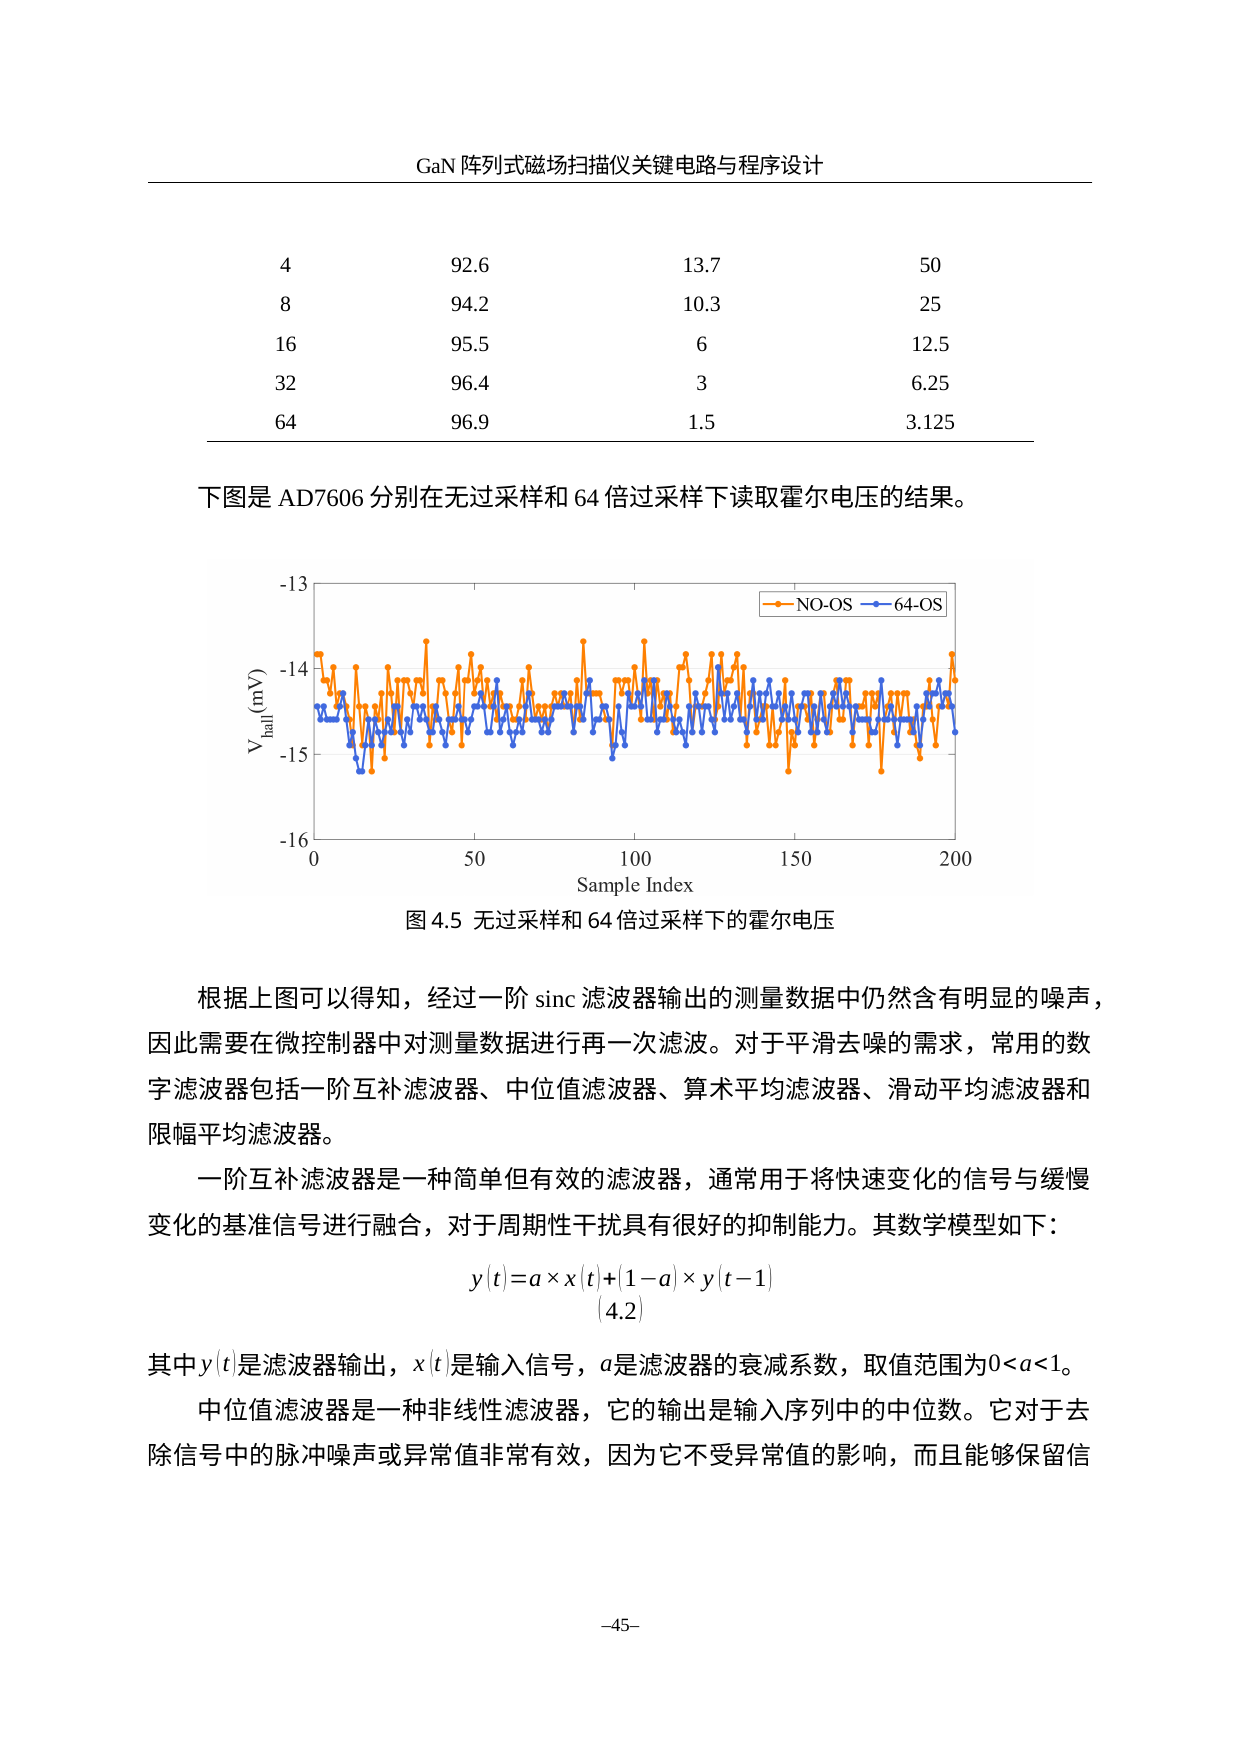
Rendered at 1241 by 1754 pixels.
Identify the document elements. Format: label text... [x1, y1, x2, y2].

text 一阶互补滤波器是一种简单但有效的滤波器，通常用于将快速变化的信号与缓慢变化的基准信号进行融合，对于周期性干扰具有很好的抑制能力。其数学模型如下： [148, 1160, 1092, 1241]
table_cell 6 [576, 324, 827, 363]
table_cell 64 [207, 402, 364, 441]
text 下图是AD7606分别在无过采样和64倍过采样下读取霍尔电压的结果。 [148, 478, 1092, 514]
table_cell 16 [207, 324, 364, 363]
table_cell 96.4 [364, 363, 576, 402]
table_cell 1.5 [576, 402, 827, 441]
table_cell 95.5 [364, 324, 576, 363]
table_cell 50 [827, 246, 1033, 284]
table_cell 92.6 [364, 246, 576, 284]
table_cell 94.2 [364, 285, 576, 324]
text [148, 1391, 1092, 1472]
table_cell 13.7 [576, 246, 827, 284]
table_cell 96.9 [364, 402, 576, 441]
picture [206, 559, 1034, 896]
text 根据上图可以得知，经过一阶sinc滤波器输出的测量数据中仍然含有明显的噪声，因此需要在微控制器中对测量数据进行再一次滤波。对于平滑去噪的需求，常用的数字滤波器包括一阶互补滤波器、中位值滤波器、算术平均滤波器、滑动平均滤波器和限幅平均滤波器。 [148, 979, 1092, 1151]
table_cell 10.3 [576, 285, 827, 324]
table_cell 12.5 [827, 324, 1033, 363]
table_cell 25 [827, 285, 1033, 324]
table_cell 32 [207, 363, 364, 402]
table_cell 8 [207, 285, 364, 324]
table_cell 6.25 [827, 363, 1033, 402]
table_cell 3 [576, 363, 827, 402]
table_cell 4 [207, 246, 364, 284]
table_cell 3.125 [827, 402, 1033, 441]
text 图4.5 无过采样和64倍过采样下的霍尔电压 [148, 903, 1092, 935]
text 其中是滤波器输出，是输入信号，是滤波器的衰减系数，取值范围为。 [148, 1345, 1092, 1381]
